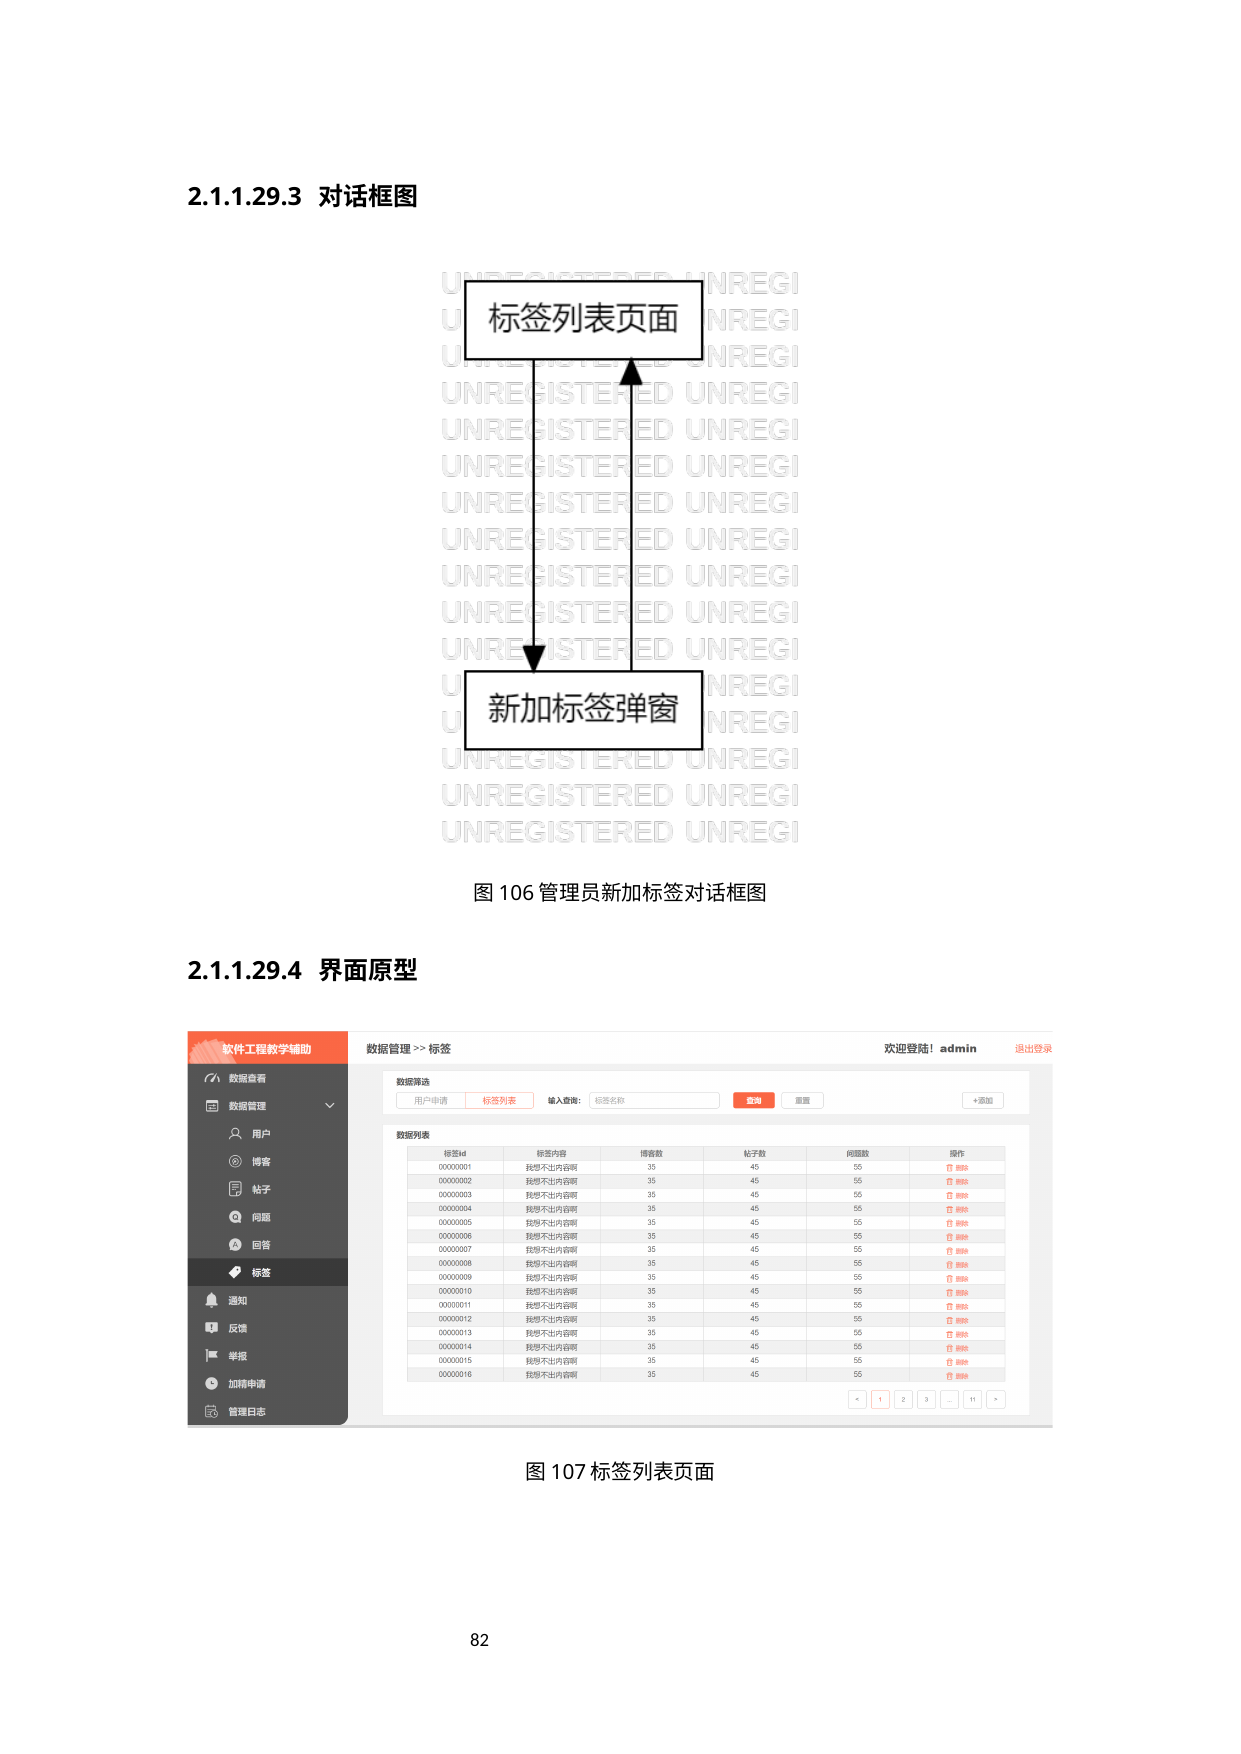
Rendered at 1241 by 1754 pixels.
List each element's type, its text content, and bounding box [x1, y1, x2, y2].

picture [441, 257, 799, 847]
subtitle 界面原型 [187, 936, 1053, 1001]
subtitle 对话框图 [187, 162, 1053, 227]
picture [187, 1031, 1053, 1428]
